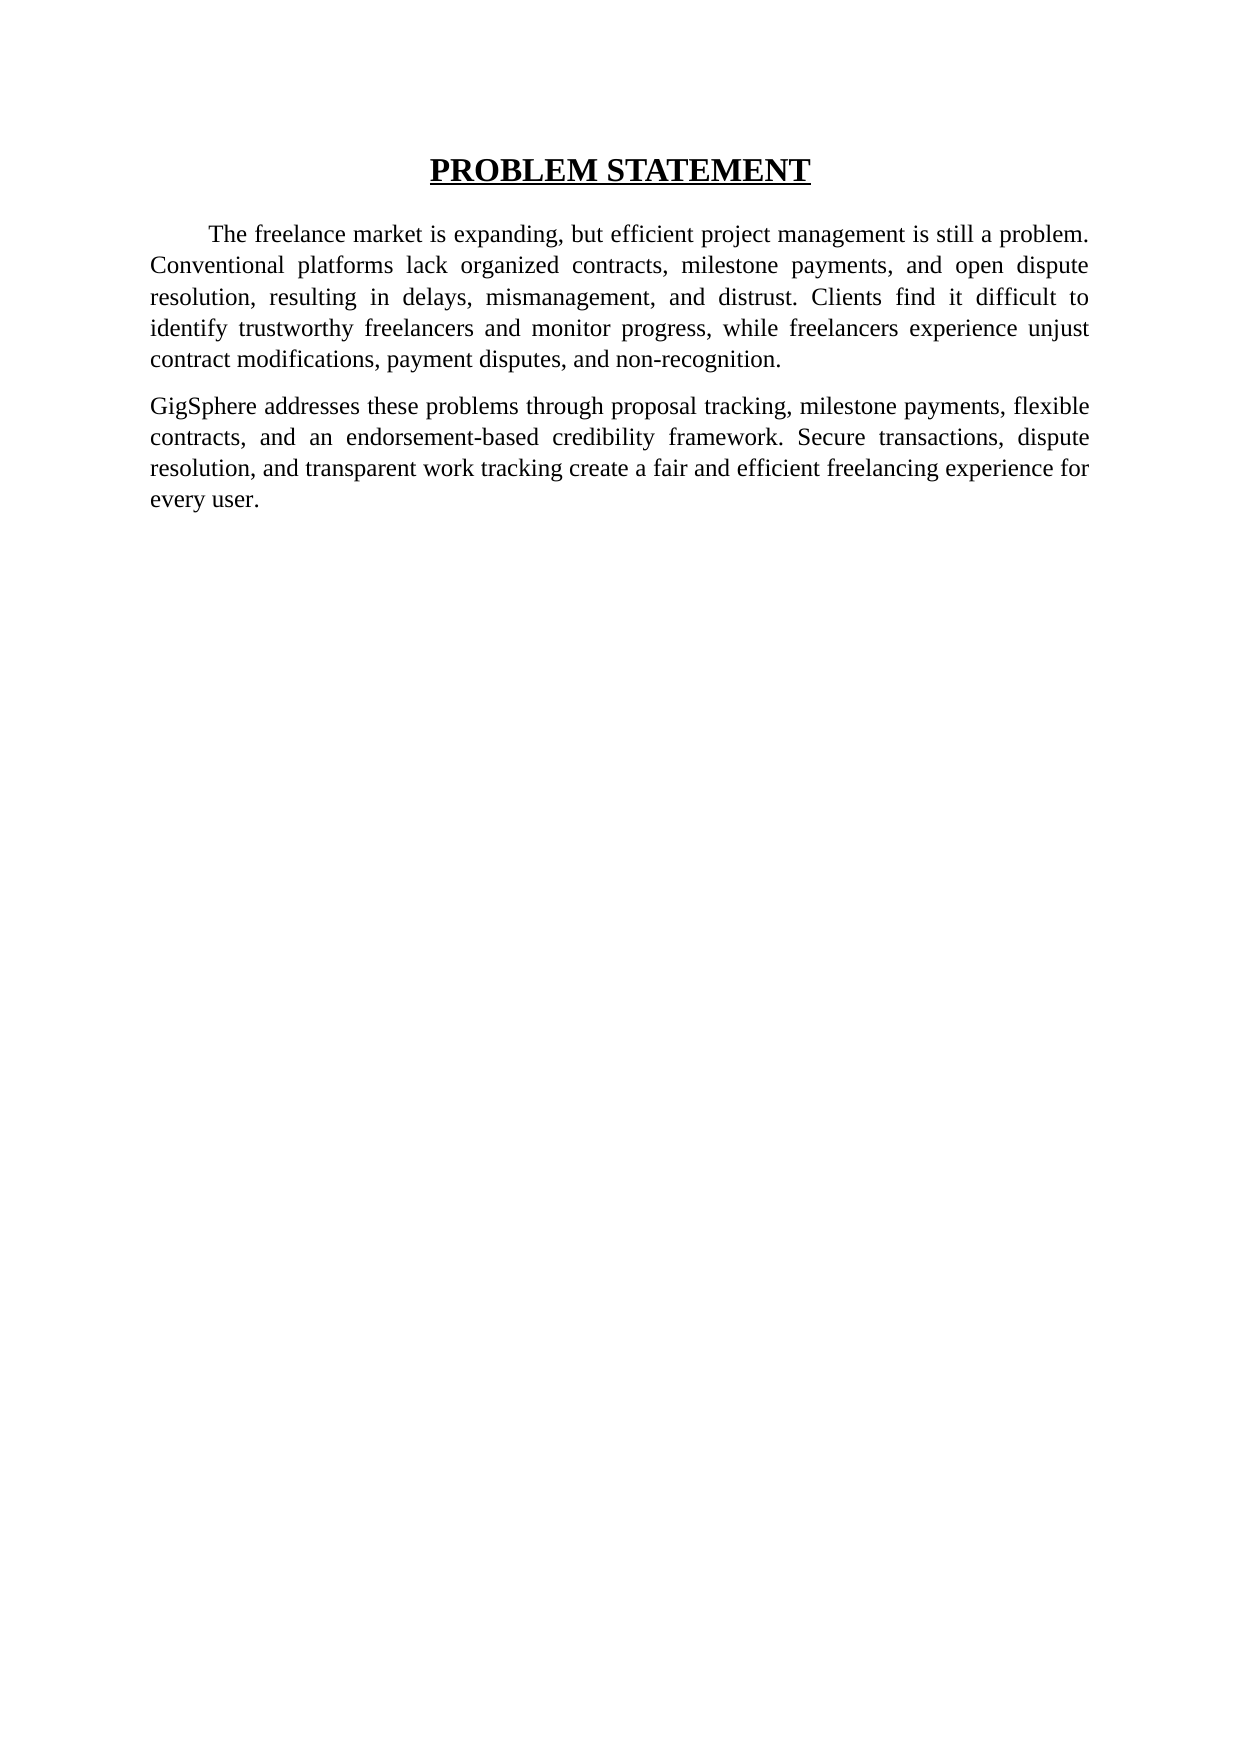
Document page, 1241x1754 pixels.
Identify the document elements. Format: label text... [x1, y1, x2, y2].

text The freelance market is expanding, but efficient project management is still a problem. Conventional platforms lack organized contracts, milestone payments, and open dispute resolution, resulting in delays, mismanagement, and distrust. Clients find it difficult to identify trustworthy freelancers and monitor progress, while freelancers experience unjust contract modifications, payment disputes, and non-recognition. [150, 219, 1090, 372]
text PROBLEM STATEMENT [150, 150, 1090, 188]
text GigSphere addresses these problems through proposal tracking, milestone payments, flexible contracts, and an endorsement-based credibility framework. Secure transactions, dispute resolution, and transparent work tracking create a fair and efficient freelancing experience for every user. [150, 391, 1090, 513]
